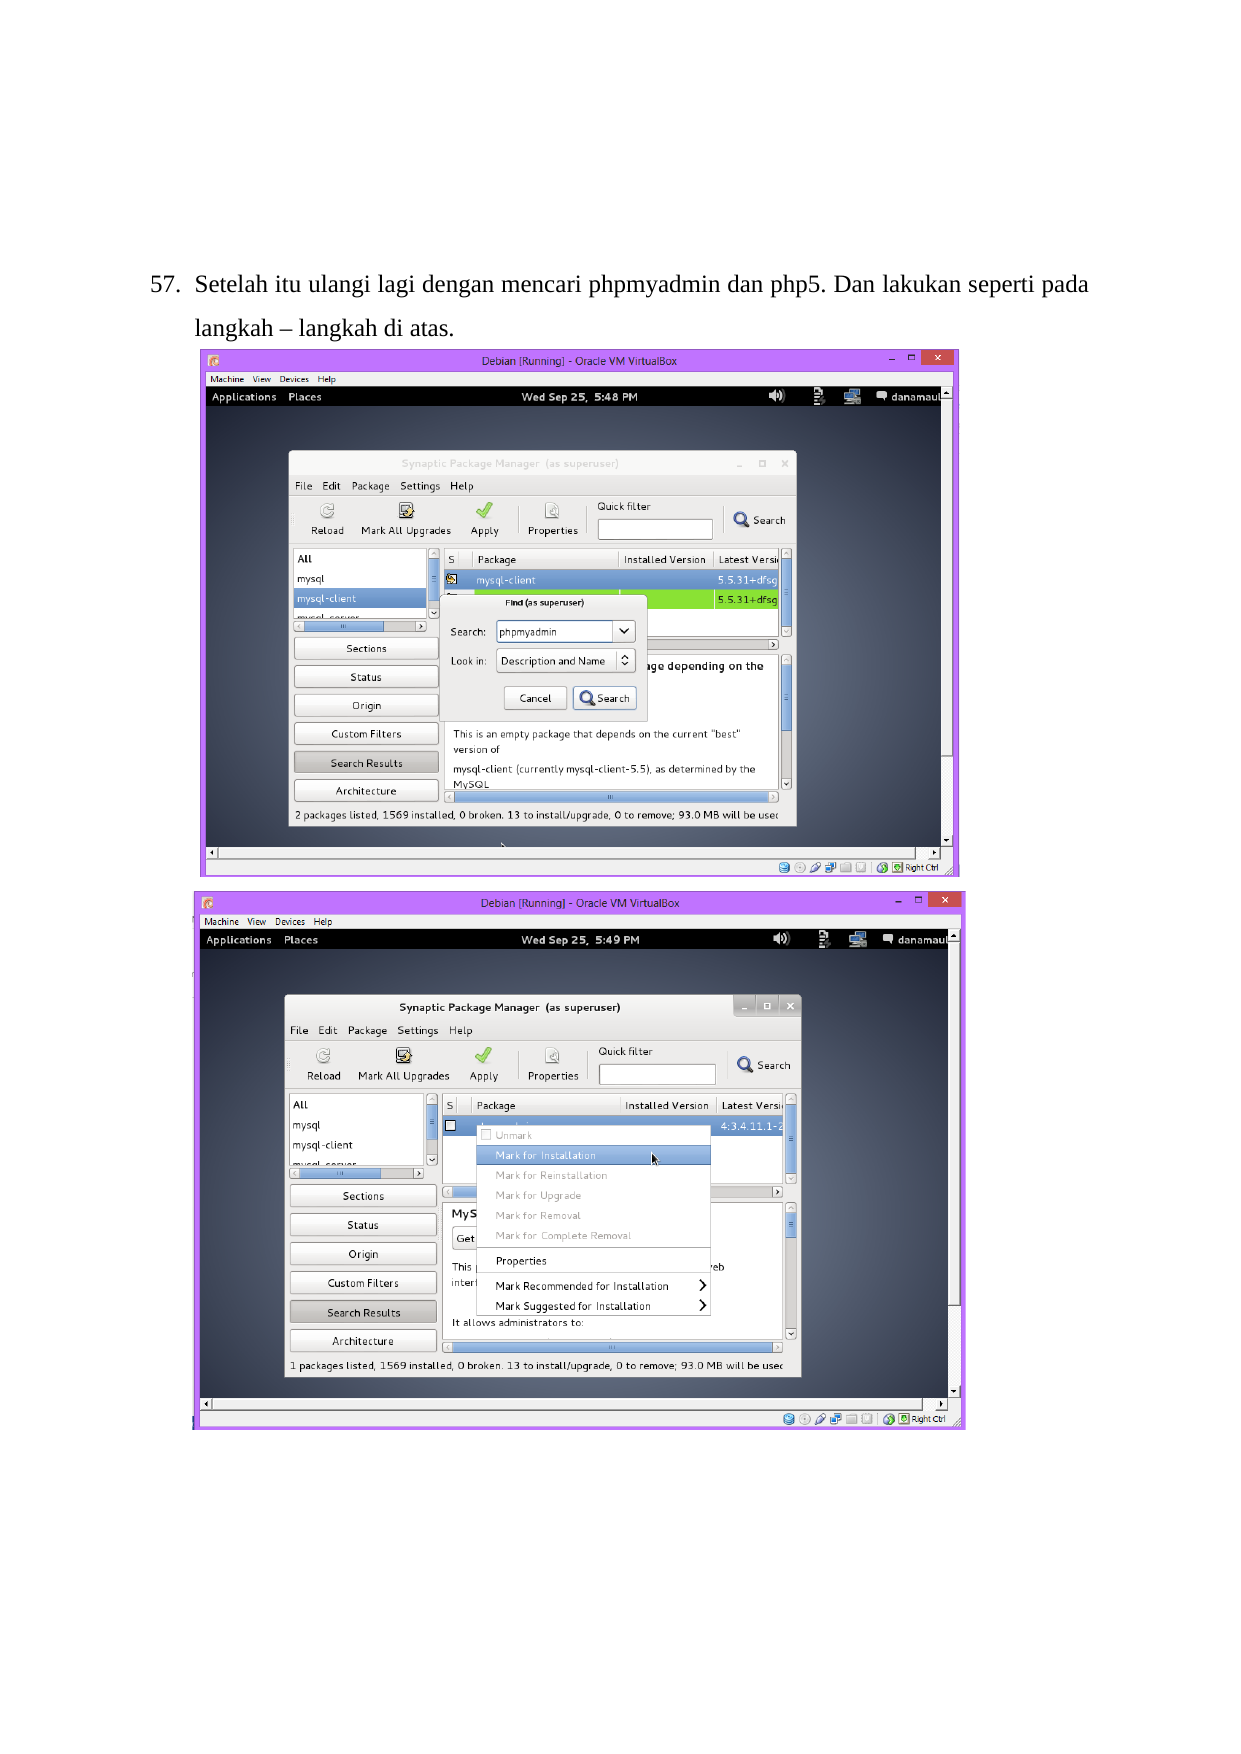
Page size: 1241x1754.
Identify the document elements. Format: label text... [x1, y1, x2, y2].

picture [192, 891, 966, 1430]
list Setelah itu ulangi lagi dengan mencari phpmyadmin dan php5. Dan lakukan seperti pada langkah – langkah di atas. [150, 269, 1090, 341]
picture [200, 349, 960, 877]
